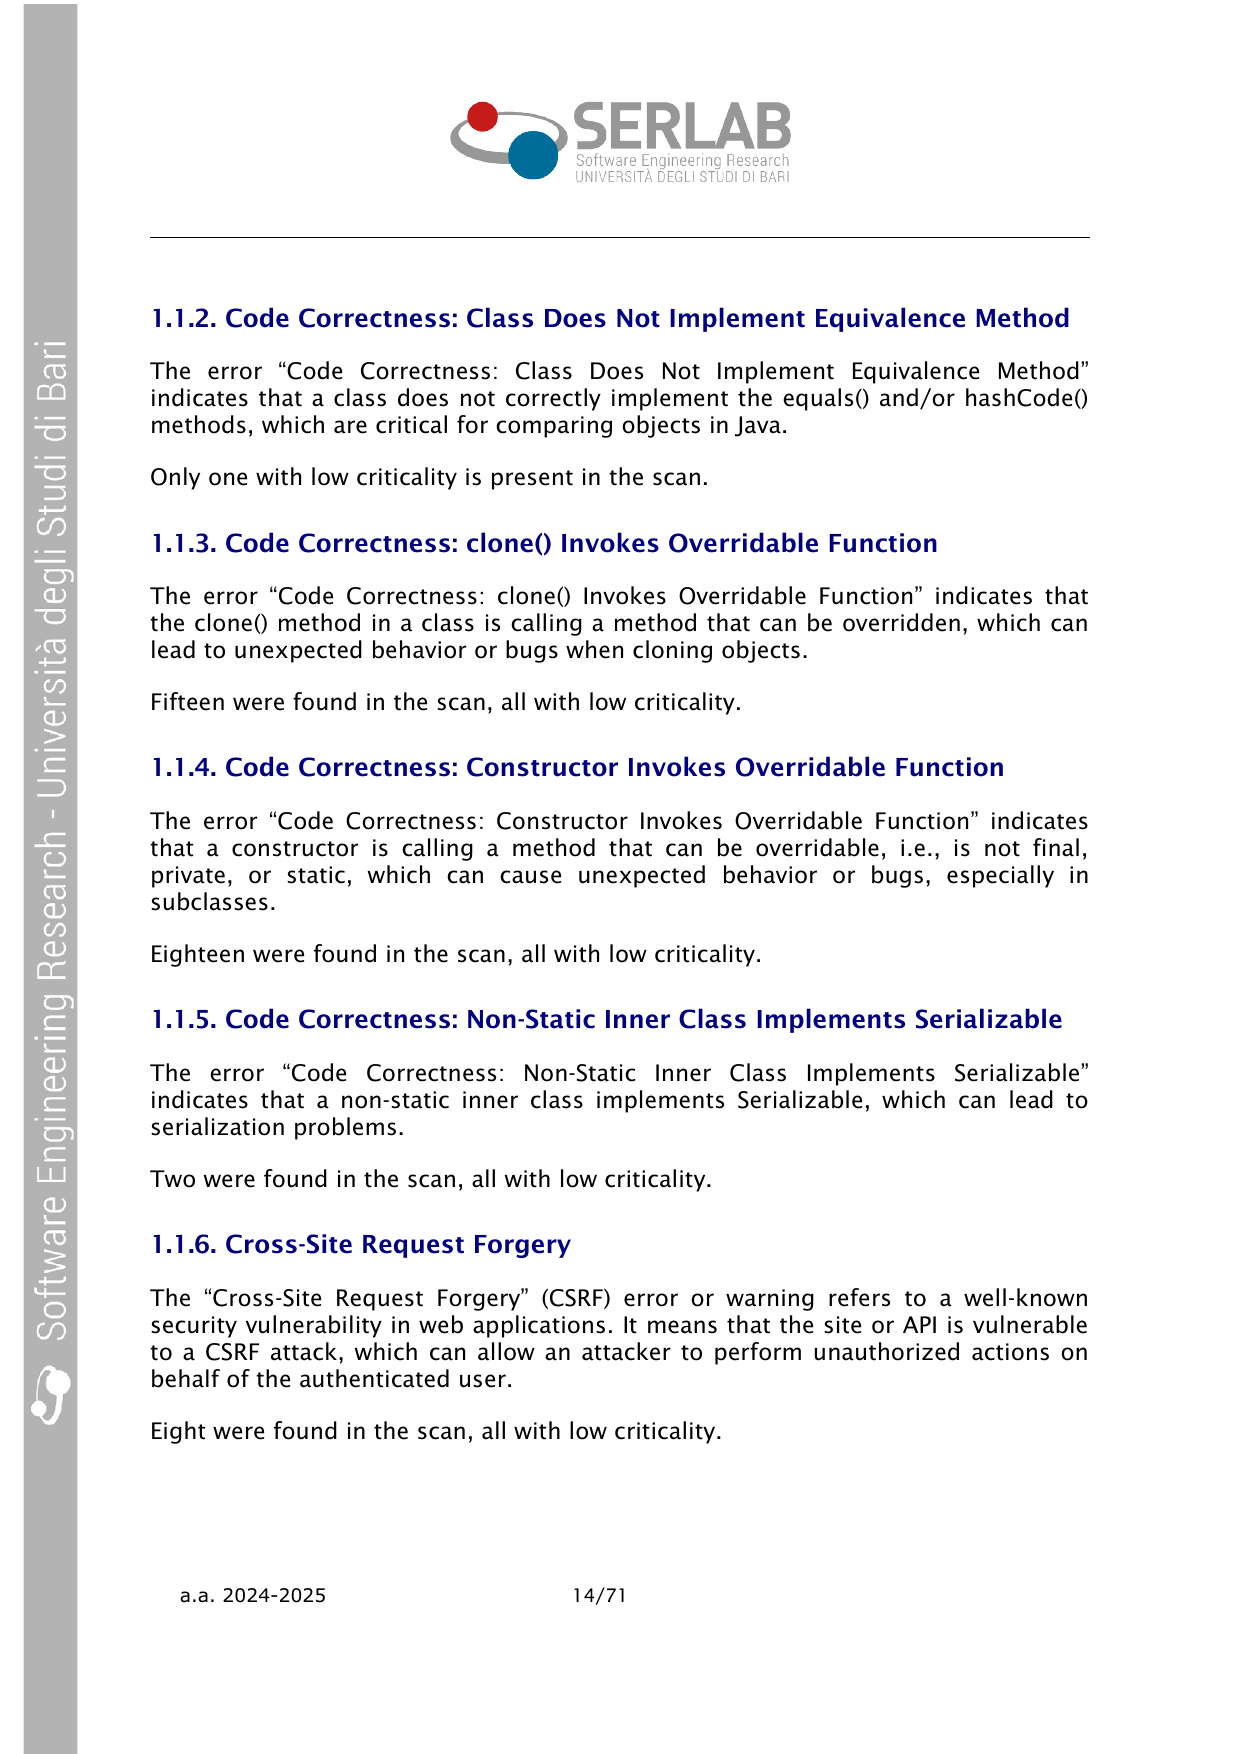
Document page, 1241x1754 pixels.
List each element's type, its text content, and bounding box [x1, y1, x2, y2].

subtitle Code Correctness: Non-Static Inner Class Implements Serializable [150, 1004, 1090, 1034]
text Only one with low criticality is present in the scan. [150, 463, 1090, 490]
text The “Cross-Site Request Forgery” (CSRF) error or warning refers to a well-known security vulnerability in web applications. It means that the site or API is vulnerable to a CSRF attack, which can allow an attacker to perform unauthorized actions on behalf of the authenticated user. [150, 1284, 1090, 1392]
text Eight were found in the scan, all with low criticality. [150, 1417, 1090, 1444]
text The error “Code Correctness: Class Does Not Implement Equivalence Method” indicates that a class does not correctly implement the equals() and/or hashCode() methods, which are critical for comparing objects in Java. [150, 357, 1090, 438]
picture [446, 100, 794, 184]
text Eighteen were found in the scan, all with low criticality. [150, 940, 1090, 967]
text The error “Code Correctness: clone() Invokes Overridable Function” indicates that the clone() method in a class is calling a method that can be overridden, which can lead to unexpected behavior or bugs when cloning objects. [150, 582, 1090, 663]
text The error “Code Correctness: Constructor Invokes Overridable Function” indicates that a constructor is calling a method that can be overridable, i.e., is not final, private, or static, which can cause unexpected behavior or bugs, especially in subclasses. [150, 807, 1090, 915]
subtitle Code Correctness: clone() Invokes Overridable Function [150, 528, 1090, 557]
subtitle Code Correctness: Class Does Not Implement Equivalence Method [150, 303, 1090, 332]
text The error “Code Correctness: Non-Static Inner Class Implements Serializable” indicates that a non-static inner class implements Serializable, which can lead to serialization problems. [150, 1059, 1090, 1140]
subtitle Code Correctness: Constructor Invokes Overridable Function [150, 753, 1090, 782]
text Fifteen were found in the scan, all with low criticality. [150, 688, 1090, 715]
subtitle Cross-Site Request Forgery [150, 1229, 1090, 1259]
text Two were found in the scan, all with low criticality. [150, 1165, 1090, 1192]
picture [23, 4, 78, 1754]
